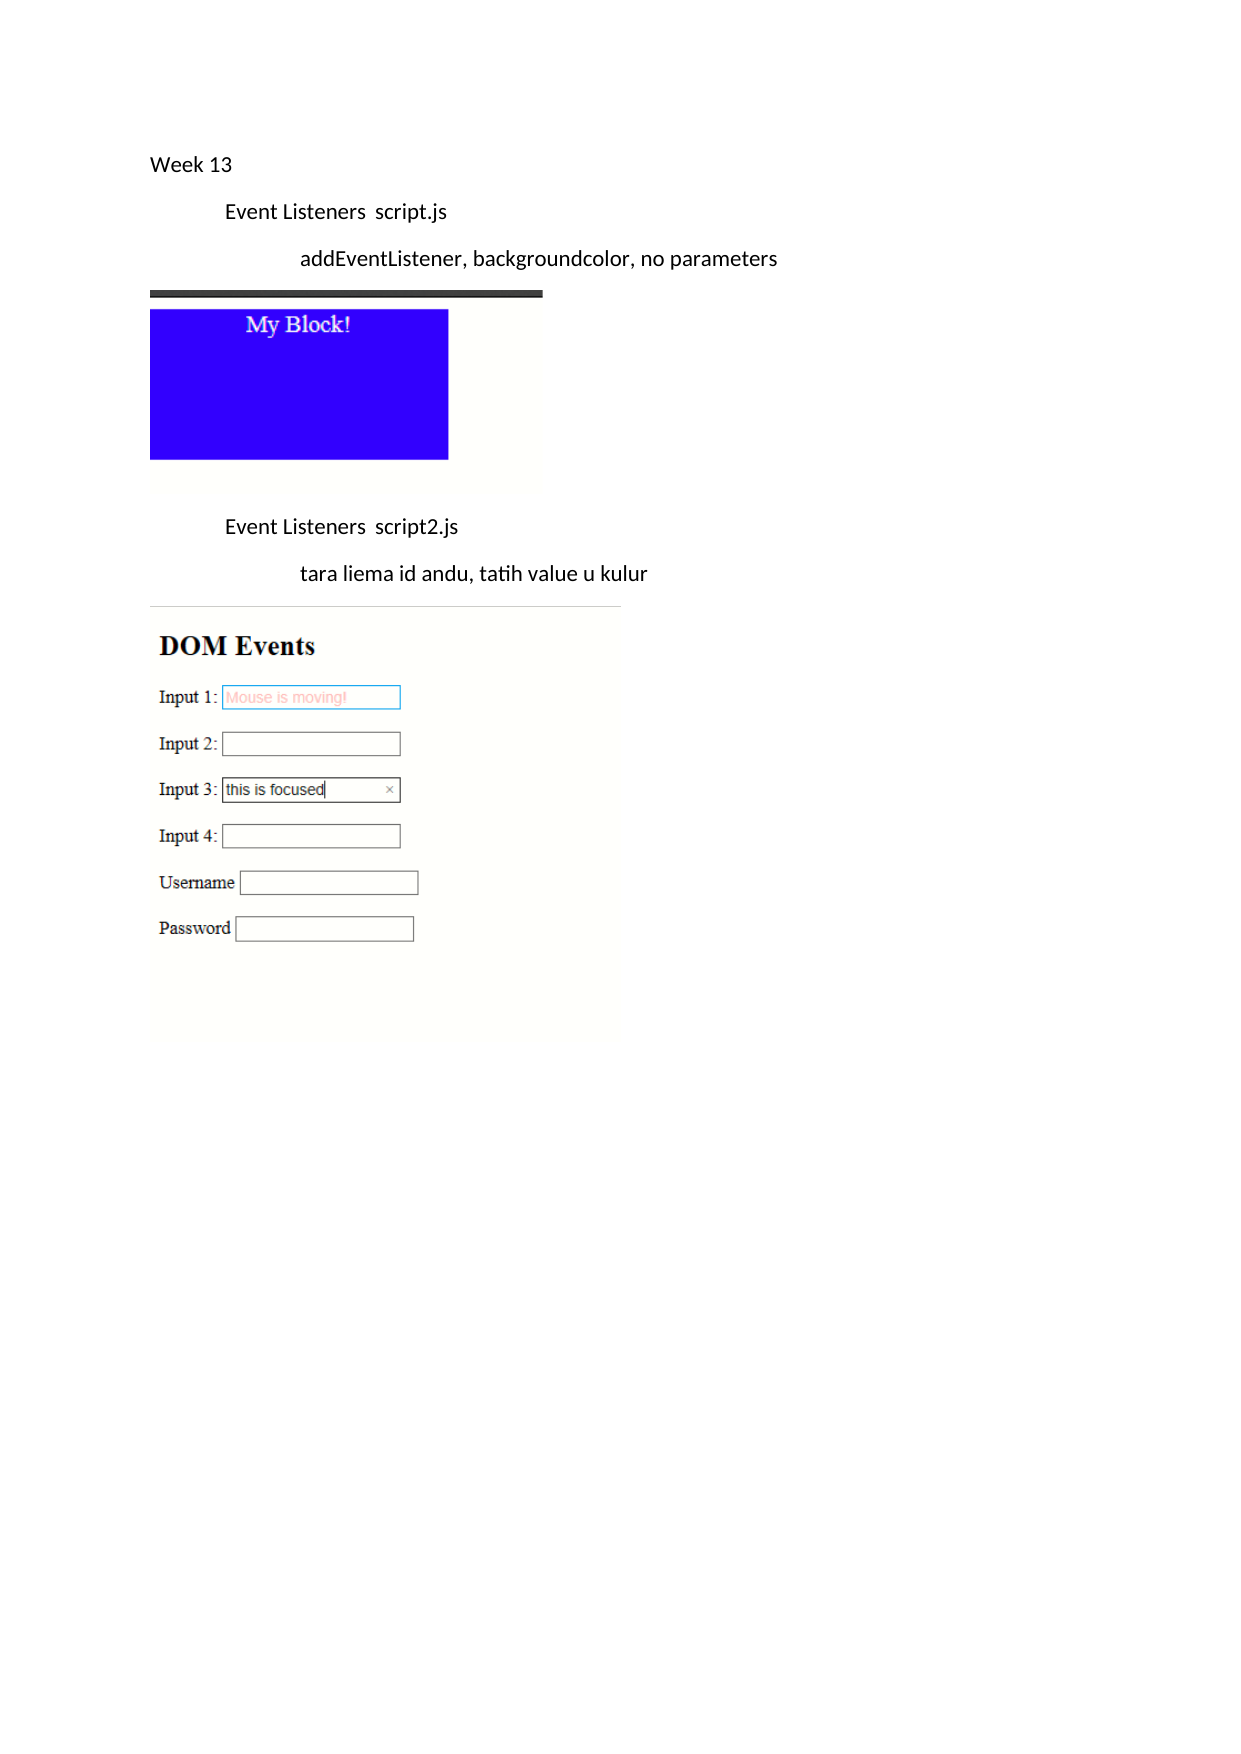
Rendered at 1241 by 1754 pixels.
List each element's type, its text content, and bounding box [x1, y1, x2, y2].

text Event Listeners script2.js [150, 512, 1090, 540]
picture [150, 606, 621, 1042]
text Week 13 [150, 150, 1090, 178]
text Event Listeners script.js [150, 197, 1090, 225]
picture [150, 290, 543, 494]
text tara liema id andu, tatih value u kulur [150, 559, 1090, 587]
text addEventListener, backgroundcolor, no parameters [150, 244, 1090, 272]
